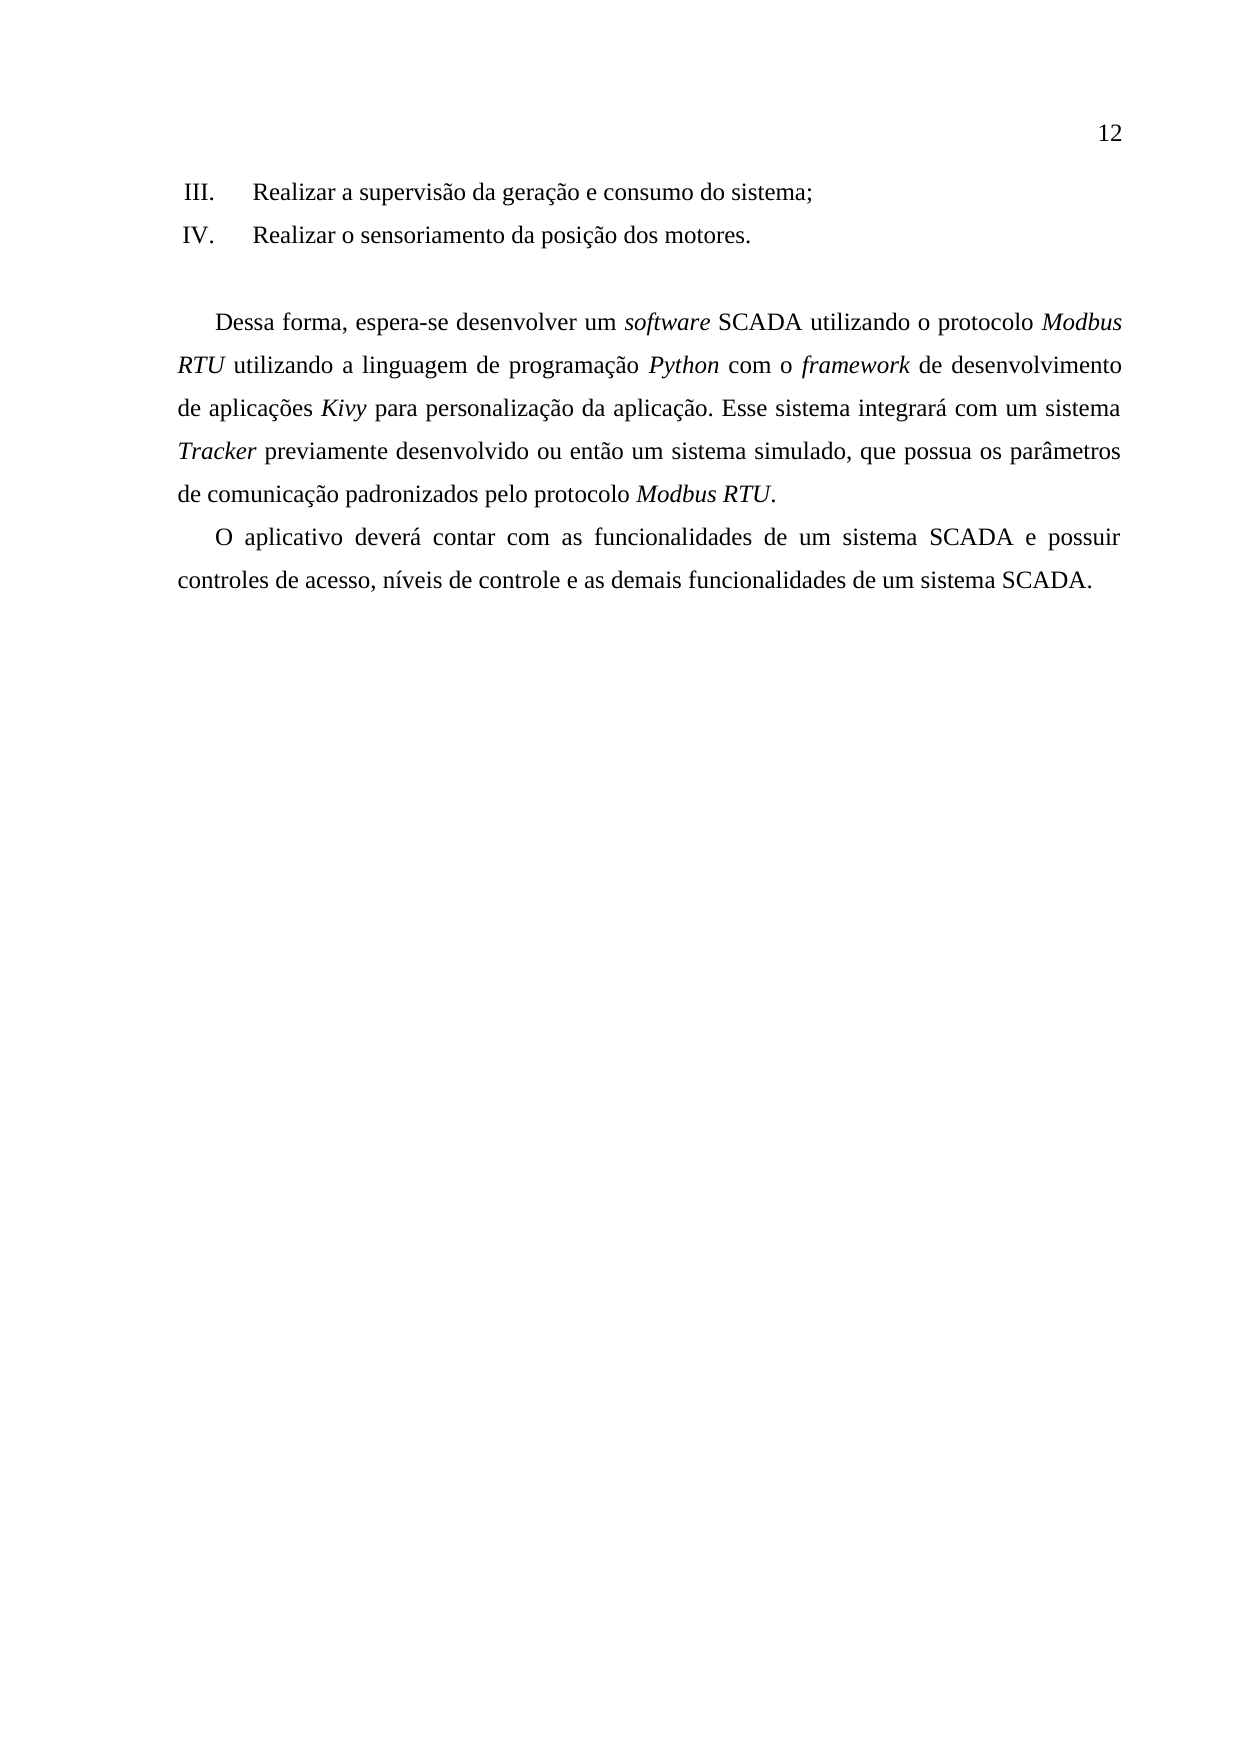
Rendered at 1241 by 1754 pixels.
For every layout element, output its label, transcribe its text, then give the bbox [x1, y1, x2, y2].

text Dessa forma, espera-se desenvolver um software SCADA utilizando o protocolo Modbus RTU utilizando a linguagem de programação Python com o framework de desenvolvimento de aplicações Kivy para personalização da aplicação. Esse sistema integrará com um sistema Tracker previamente desenvolvido ou então um sistema simulado, que possua os parâmetros de comunicação padronizados pelo protocolo Modbus RTU. [177, 307, 1122, 508]
list Realizar o sensoriamento da posição dos motores. [215, 220, 1122, 249]
list Realizar a supervisão da geração e consumo do sistema; [215, 177, 1122, 206]
text O aplicativo deverá contar com as funcionalidades de um sistema SCADA e possuir controles de acesso, níveis de controle e as demais funcionalidades de um sistema SCADA. [177, 522, 1122, 594]
